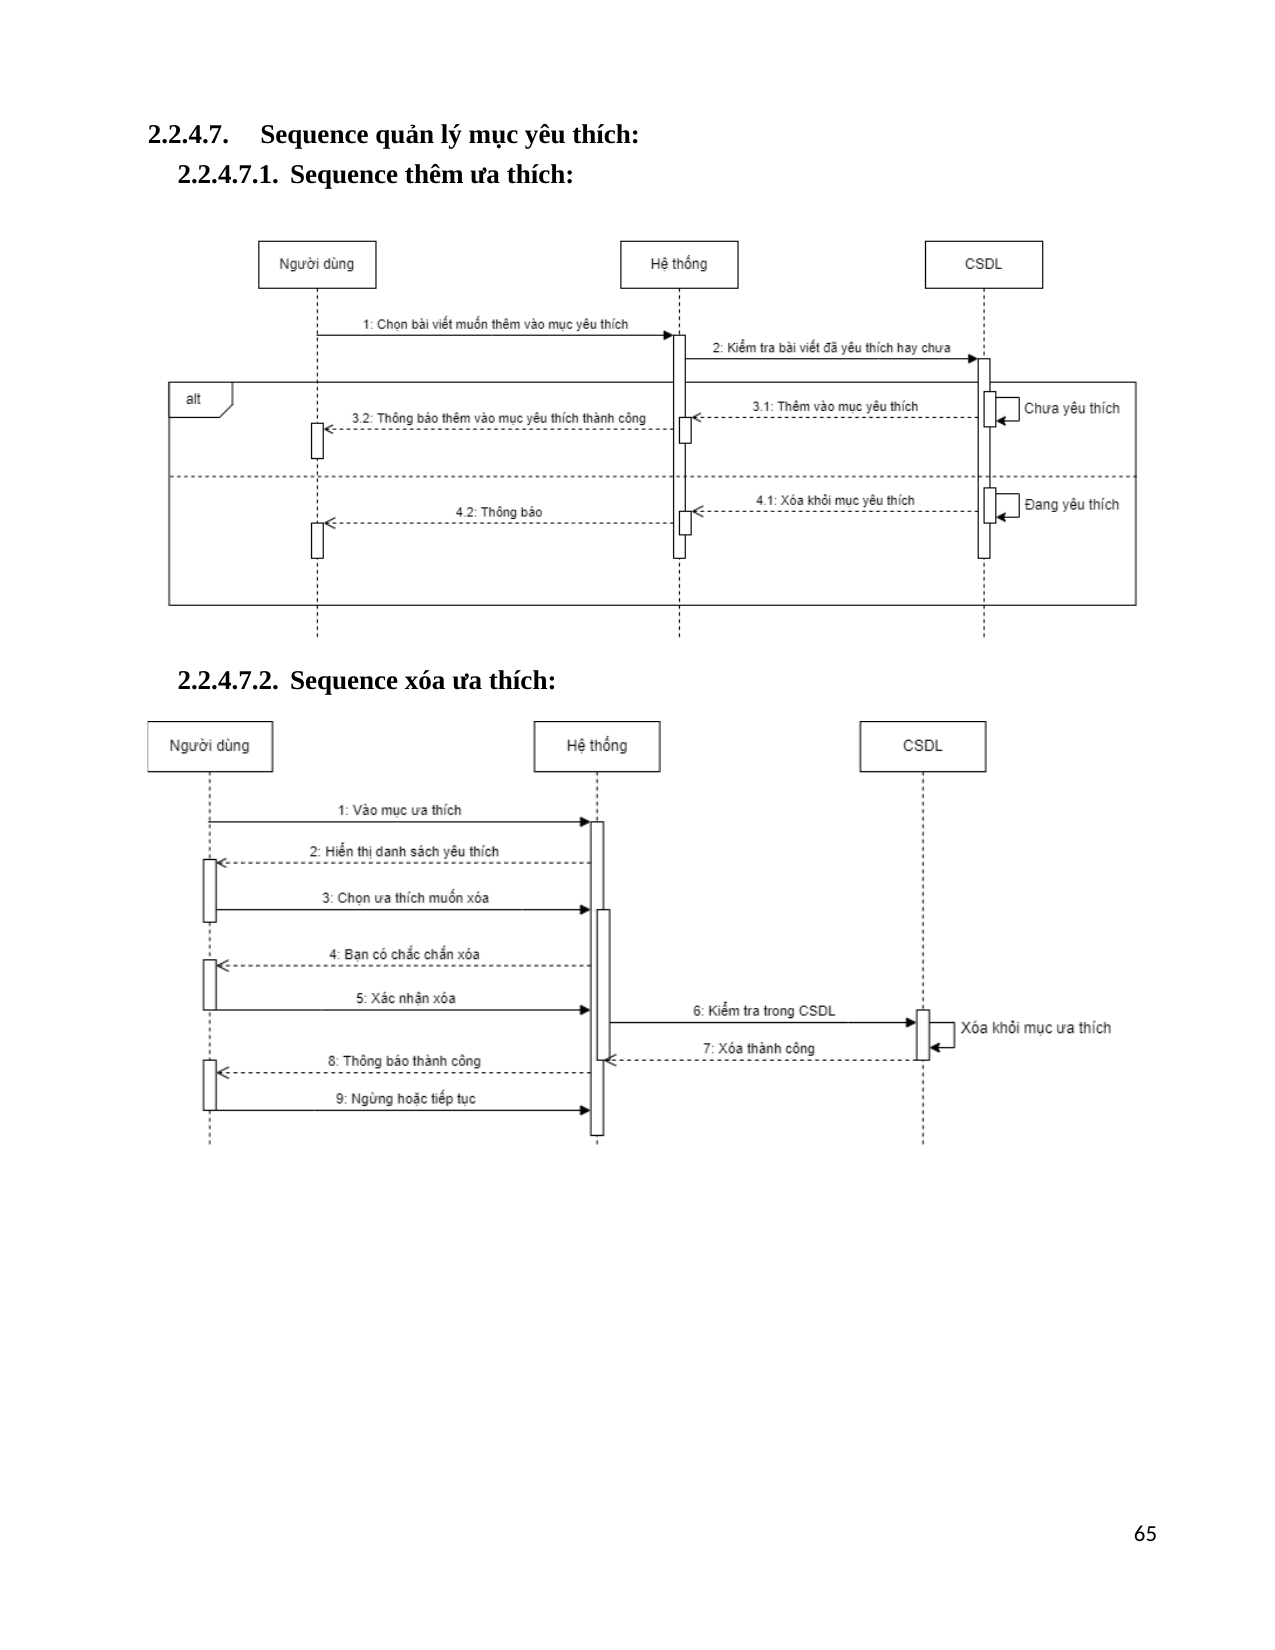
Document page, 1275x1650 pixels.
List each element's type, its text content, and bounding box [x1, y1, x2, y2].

list Sequence xóa ưa thích: [177, 664, 1157, 696]
list Sequence thêm ưa thích: [177, 158, 1157, 190]
picture [147, 721, 1126, 1150]
picture [147, 215, 1157, 640]
list Sequence quản lý mục yêu thích: [148, 118, 1157, 149]
